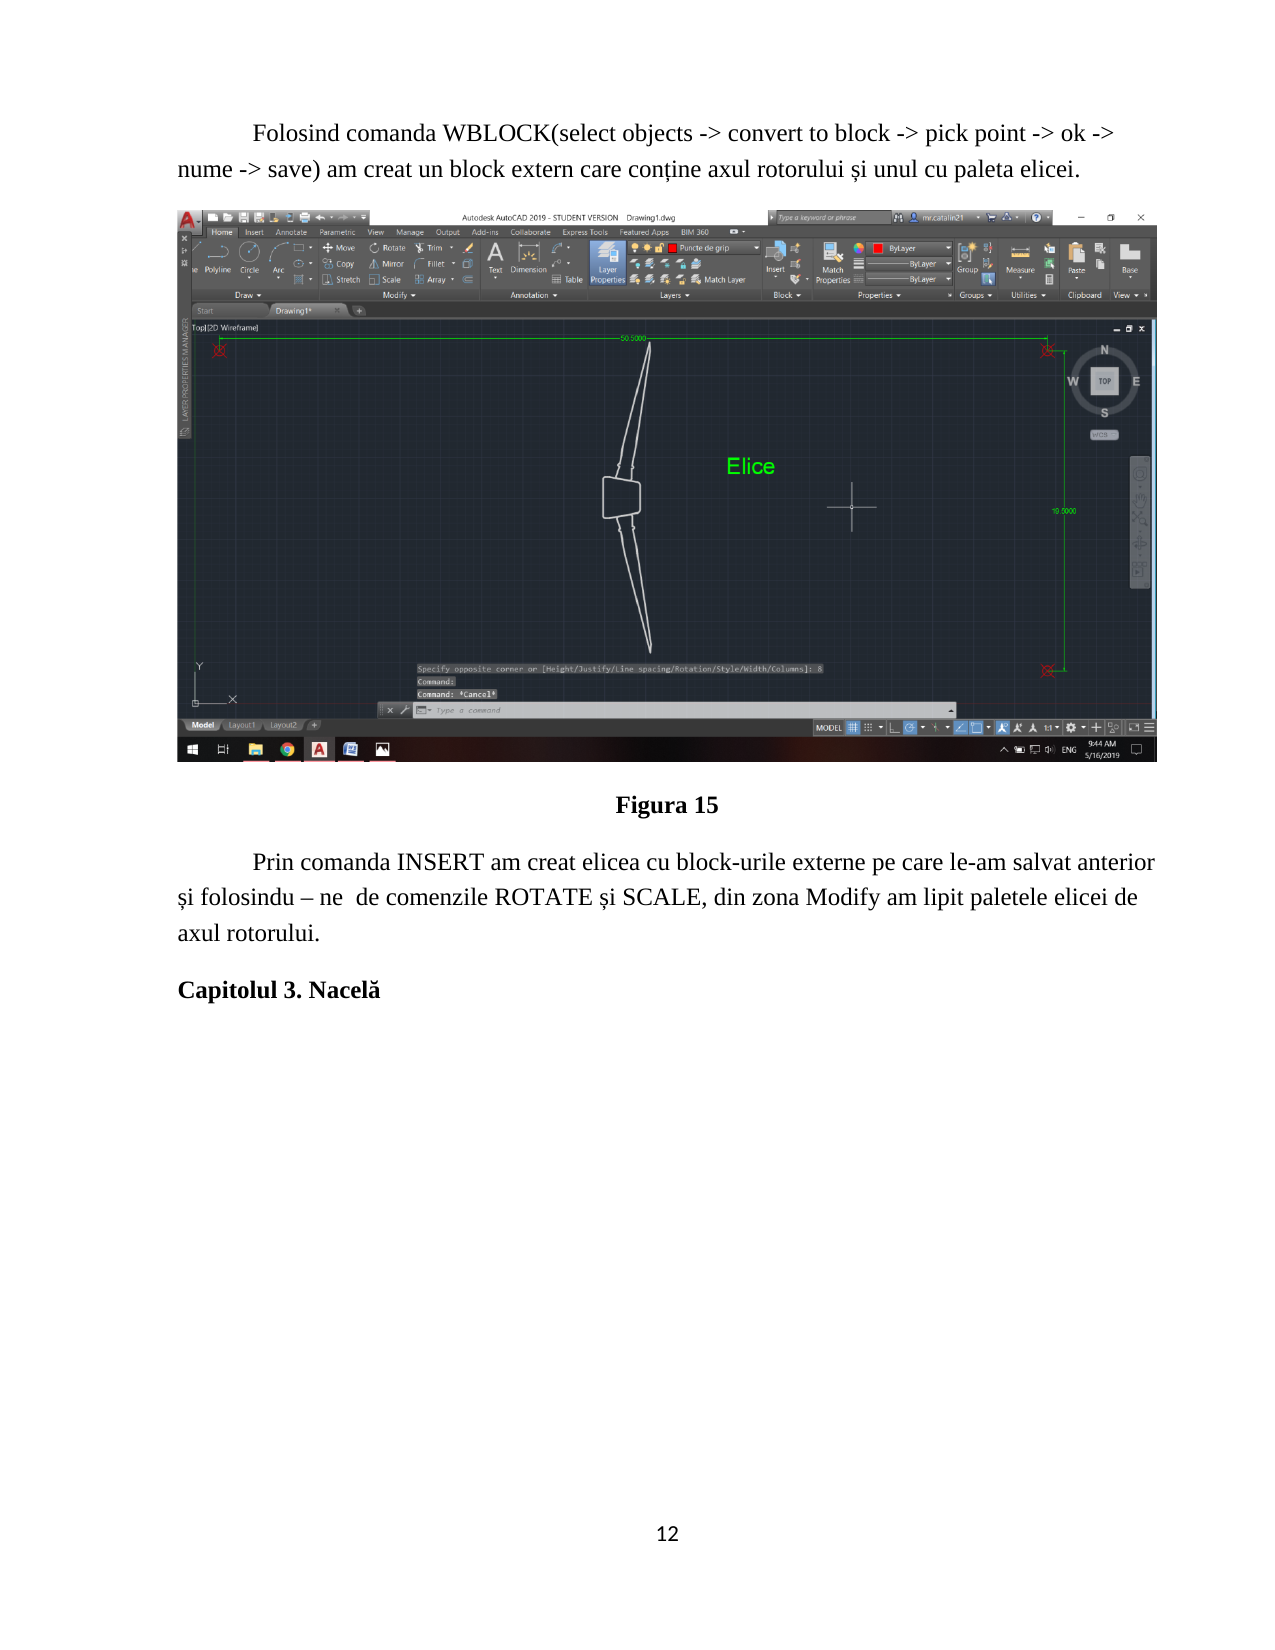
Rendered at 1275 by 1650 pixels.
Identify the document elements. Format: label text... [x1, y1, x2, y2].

picture [177, 210, 1157, 762]
text Figura 15 [177, 790, 1157, 818]
text Prin comanda INSERT am creat elicea cu block-urile externe pe care le-am salvat anterior și folosindu – ne de comenzile ROTATE și SCALE, din zona Modify am lipit paletele elicei de axul rotorului. [177, 847, 1157, 947]
text Capitolul 3. Nacelă [177, 975, 1157, 1004]
text Folosind comanda WBLOCK(select objects -> convert to block -> pick point -> ok -> nume -> save) am creat un block extern care conține axul rotorului și unul cu paleta elicei. [177, 118, 1157, 183]
